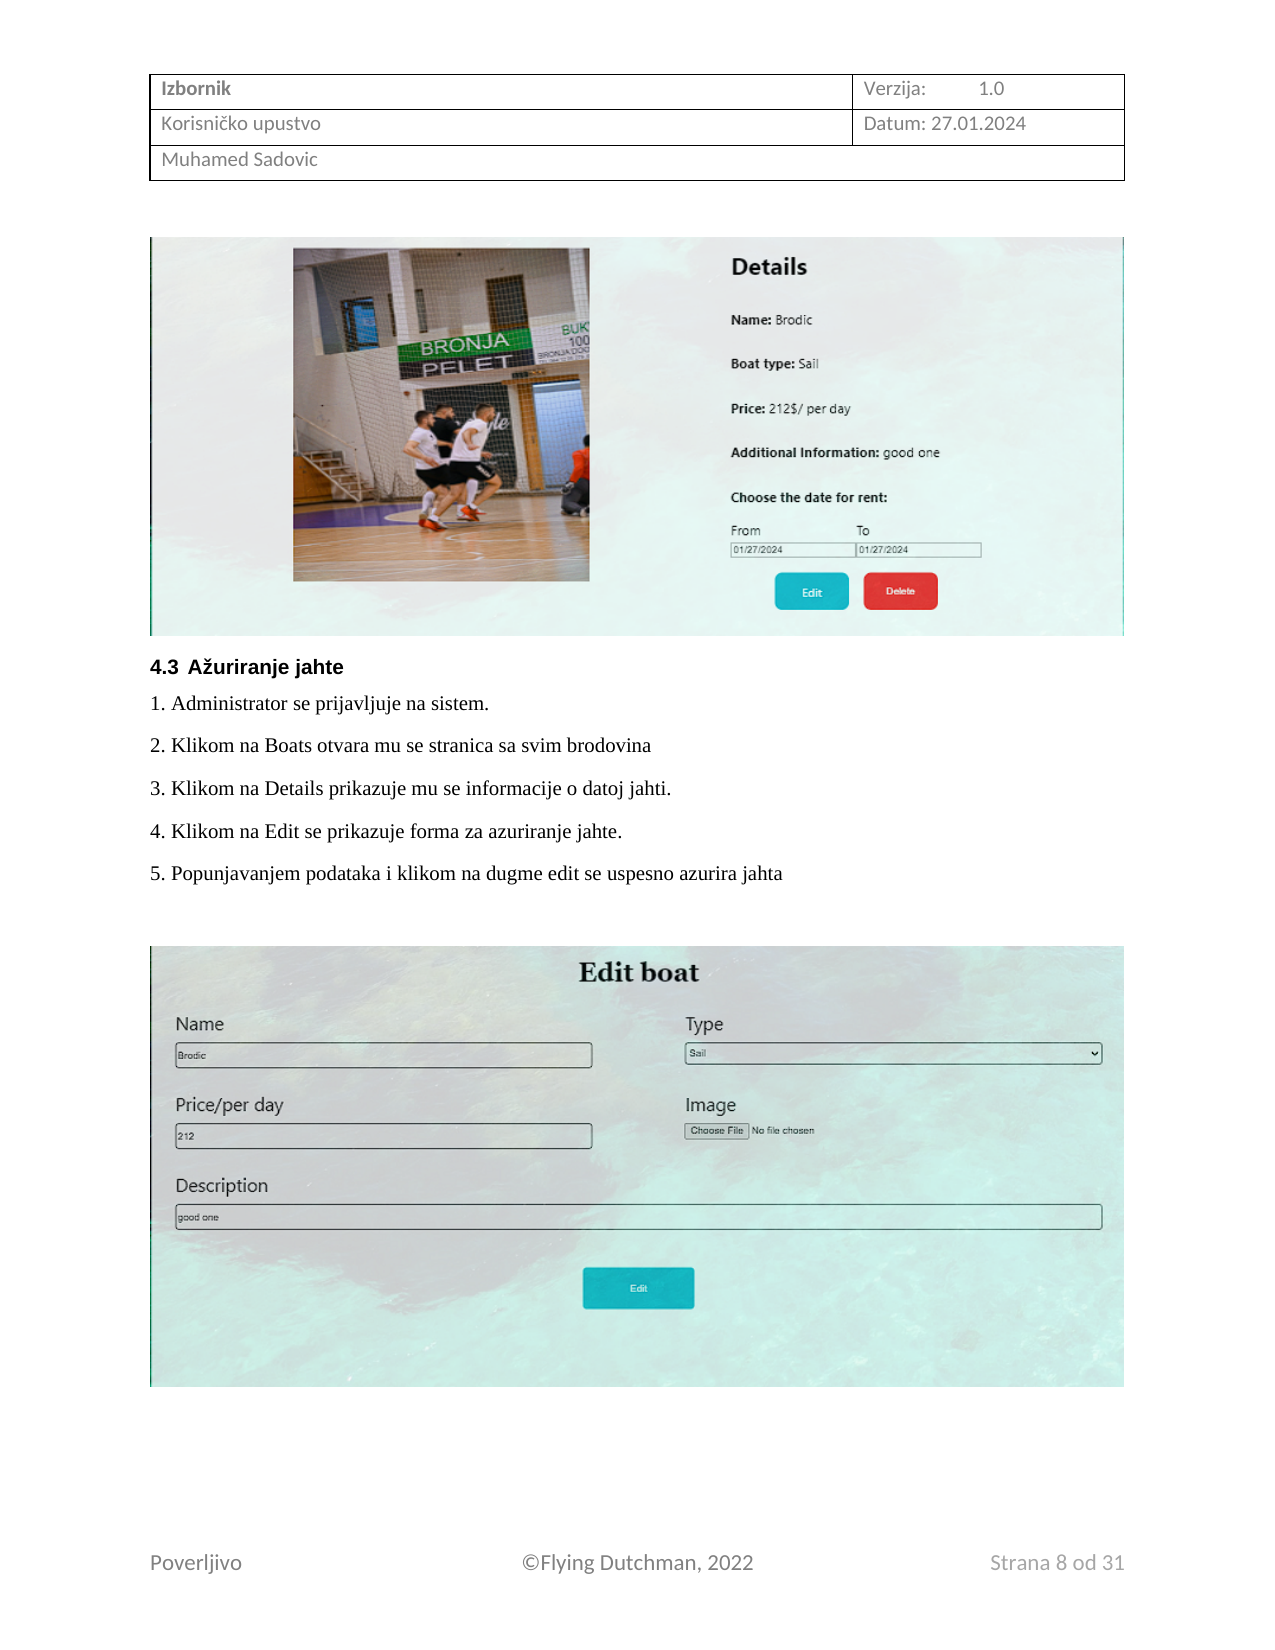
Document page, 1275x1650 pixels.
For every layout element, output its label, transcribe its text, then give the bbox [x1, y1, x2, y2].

picture [150, 237, 1124, 636]
text 5. Popunjavanjem podataka i klikom na dugme edit se uspesno azurira jahta [150, 861, 1125, 885]
subtitle Ažuriranje jahte [150, 655, 1125, 679]
text 2. Klikom na Boats otvara mu se stranica sa svim brodovina [150, 733, 1125, 757]
picture [150, 946, 1124, 1387]
text 4. Klikom na Edit se prikazuje forma za azuriranje jahte. [150, 818, 1125, 843]
text 3. Klikom na Details prikazuje mu se informacije o datoj jahti. [150, 776, 1125, 800]
text 1. Administrator se prijavljuje na sistem. [150, 691, 1125, 715]
